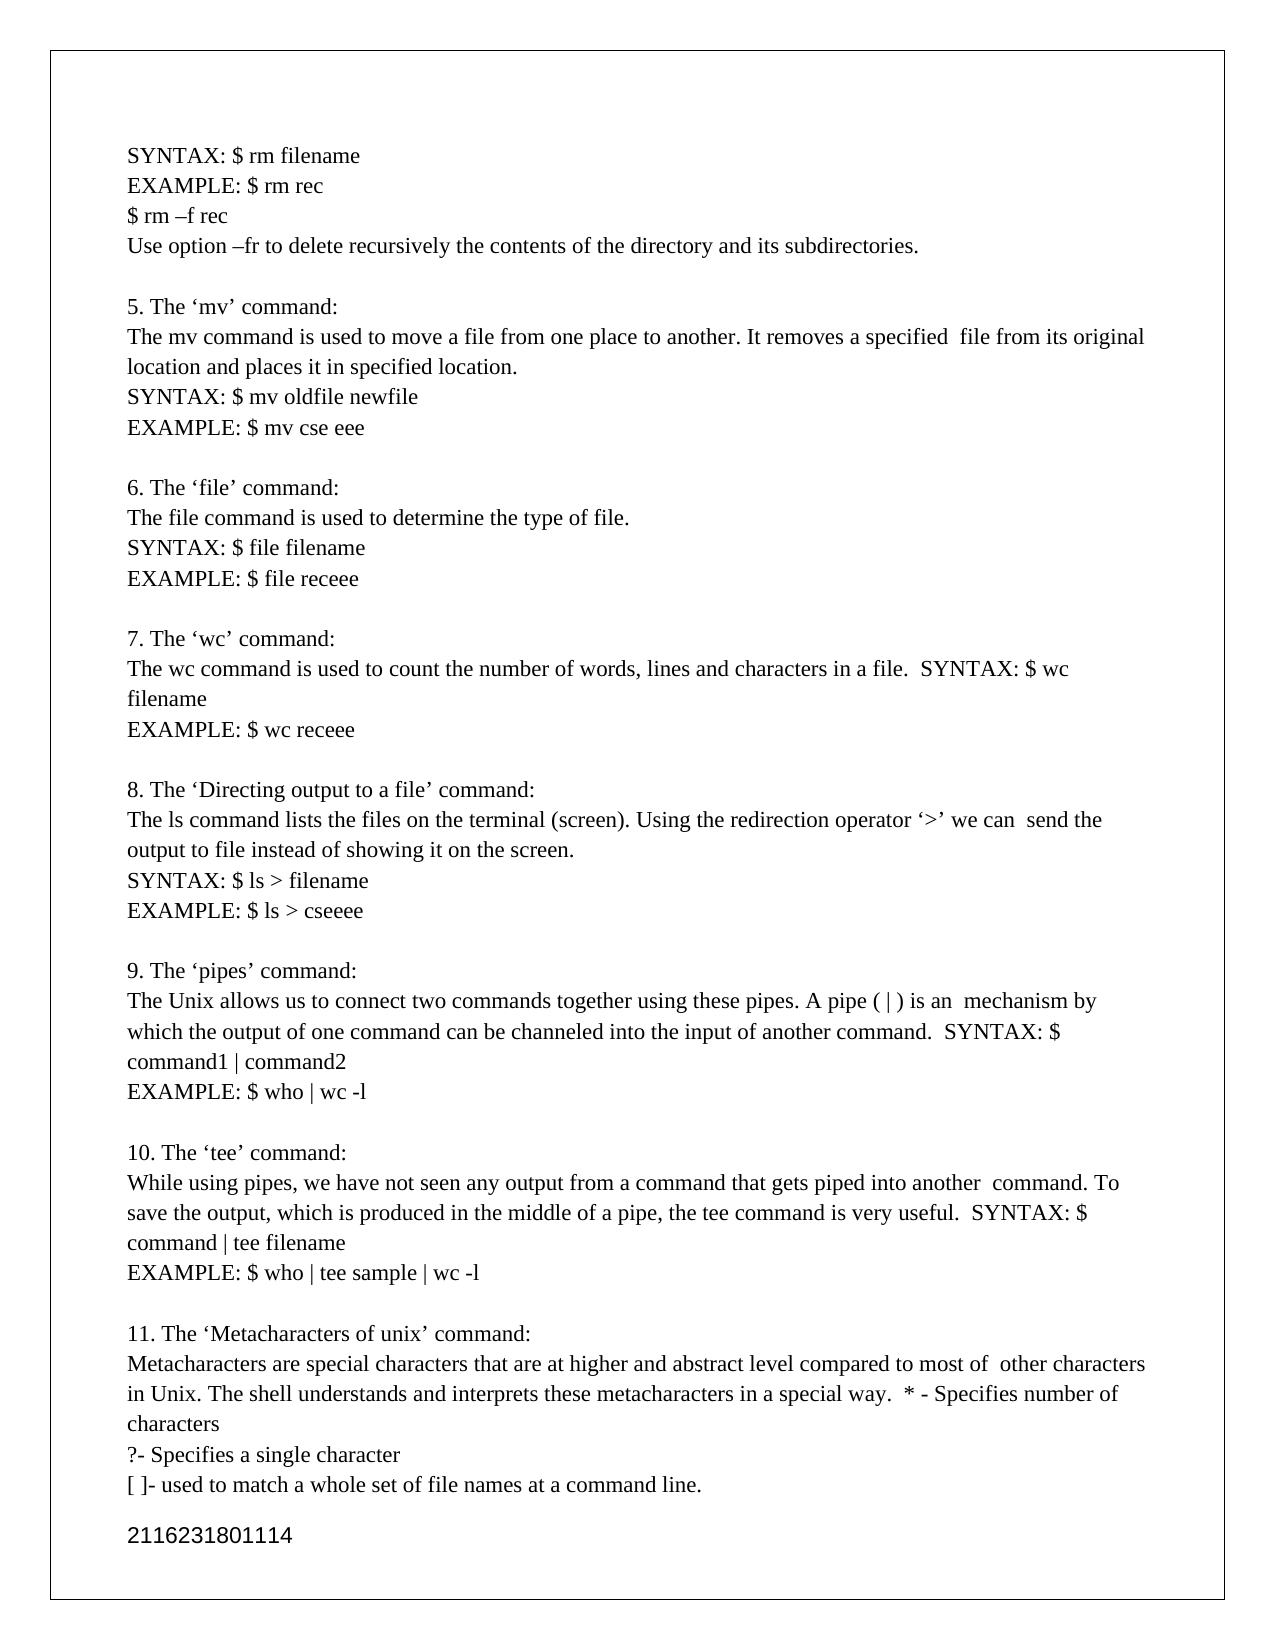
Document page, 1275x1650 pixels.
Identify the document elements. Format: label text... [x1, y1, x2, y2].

text SYNTAX: $ ls > filename [127, 867, 1154, 893]
text 6. The ‘file’ command: [127, 474, 1154, 500]
text EXAMPLE: $ wc receee [127, 716, 1154, 742]
text EXAMPLE: $ file receee [127, 565, 1154, 591]
text EXAMPLE: $ mv cse eee [127, 414, 1154, 440]
text 7. The ‘wc’ command: [127, 625, 1154, 651]
text 8. The ‘Directing output to a file’ command: [127, 776, 1154, 802]
text SYNTAX: $ rm filename [127, 142, 1154, 168]
text SYNTAX: $ file filename [127, 534, 1154, 561]
text EXAMPLE: $ who | wc -l [127, 1078, 1154, 1104]
text Metacharacters are special characters that are at higher and abstract level compared to most of other characters in Unix. The shell understands and interprets these metacharacters in a special way. * - Specifies number of characters [127, 1350, 1154, 1437]
text EXAMPLE: $ who | tee sample | wc -l [127, 1259, 1154, 1286]
text The ls command lists the files on the terminal (screen). Using the redirection operator ‘>’ we can send the output to file instead of showing it on the screen. [127, 806, 1154, 863]
text The file command is used to determine the type of file. [127, 504, 1154, 531]
text While using pipes, we have not seen any output from a command that gets piped into another command. To save the output, which is produced in the middle of a pipe, the tee command is very useful. SYNTAX: $ command | tee filename [127, 1169, 1154, 1256]
text EXAMPLE: $ ls > cseeee [127, 897, 1154, 923]
text Use option –fr to delete recursively the contents of the directory and its subdirectories. [127, 232, 1154, 259]
text EXAMPLE: $ rm rec [127, 172, 1154, 198]
text [ ]- used to match a whole set of file names at a command line. [127, 1471, 1154, 1497]
text The Unix allows us to connect two commands together using these pipes. A pipe ( | ) is an mechanism by which the output of one command can be channeled into the input of another command. SYNTAX: $ command1 | command2 [127, 988, 1154, 1074]
text 10. The ‘tee’ command: [127, 1139, 1154, 1165]
text 5. The ‘mv’ command: [127, 293, 1154, 319]
text 9. The ‘pipes’ command: [127, 957, 1154, 984]
text 11. The ‘Metacharacters of unix’ command: [127, 1320, 1154, 1346]
text ?- Specifies a single character [127, 1441, 1154, 1467]
text $ rm –f rec [127, 202, 1154, 228]
text SYNTAX: $ mv oldfile newfile [127, 383, 1154, 410]
text The mv command is used to move a file from one place to another. It removes a specified file from its original location and places it in specified location. [127, 323, 1154, 379]
text The wc command is used to count the number of words, lines and characters in a file. SYNTAX: $ wc filename [127, 655, 1154, 712]
